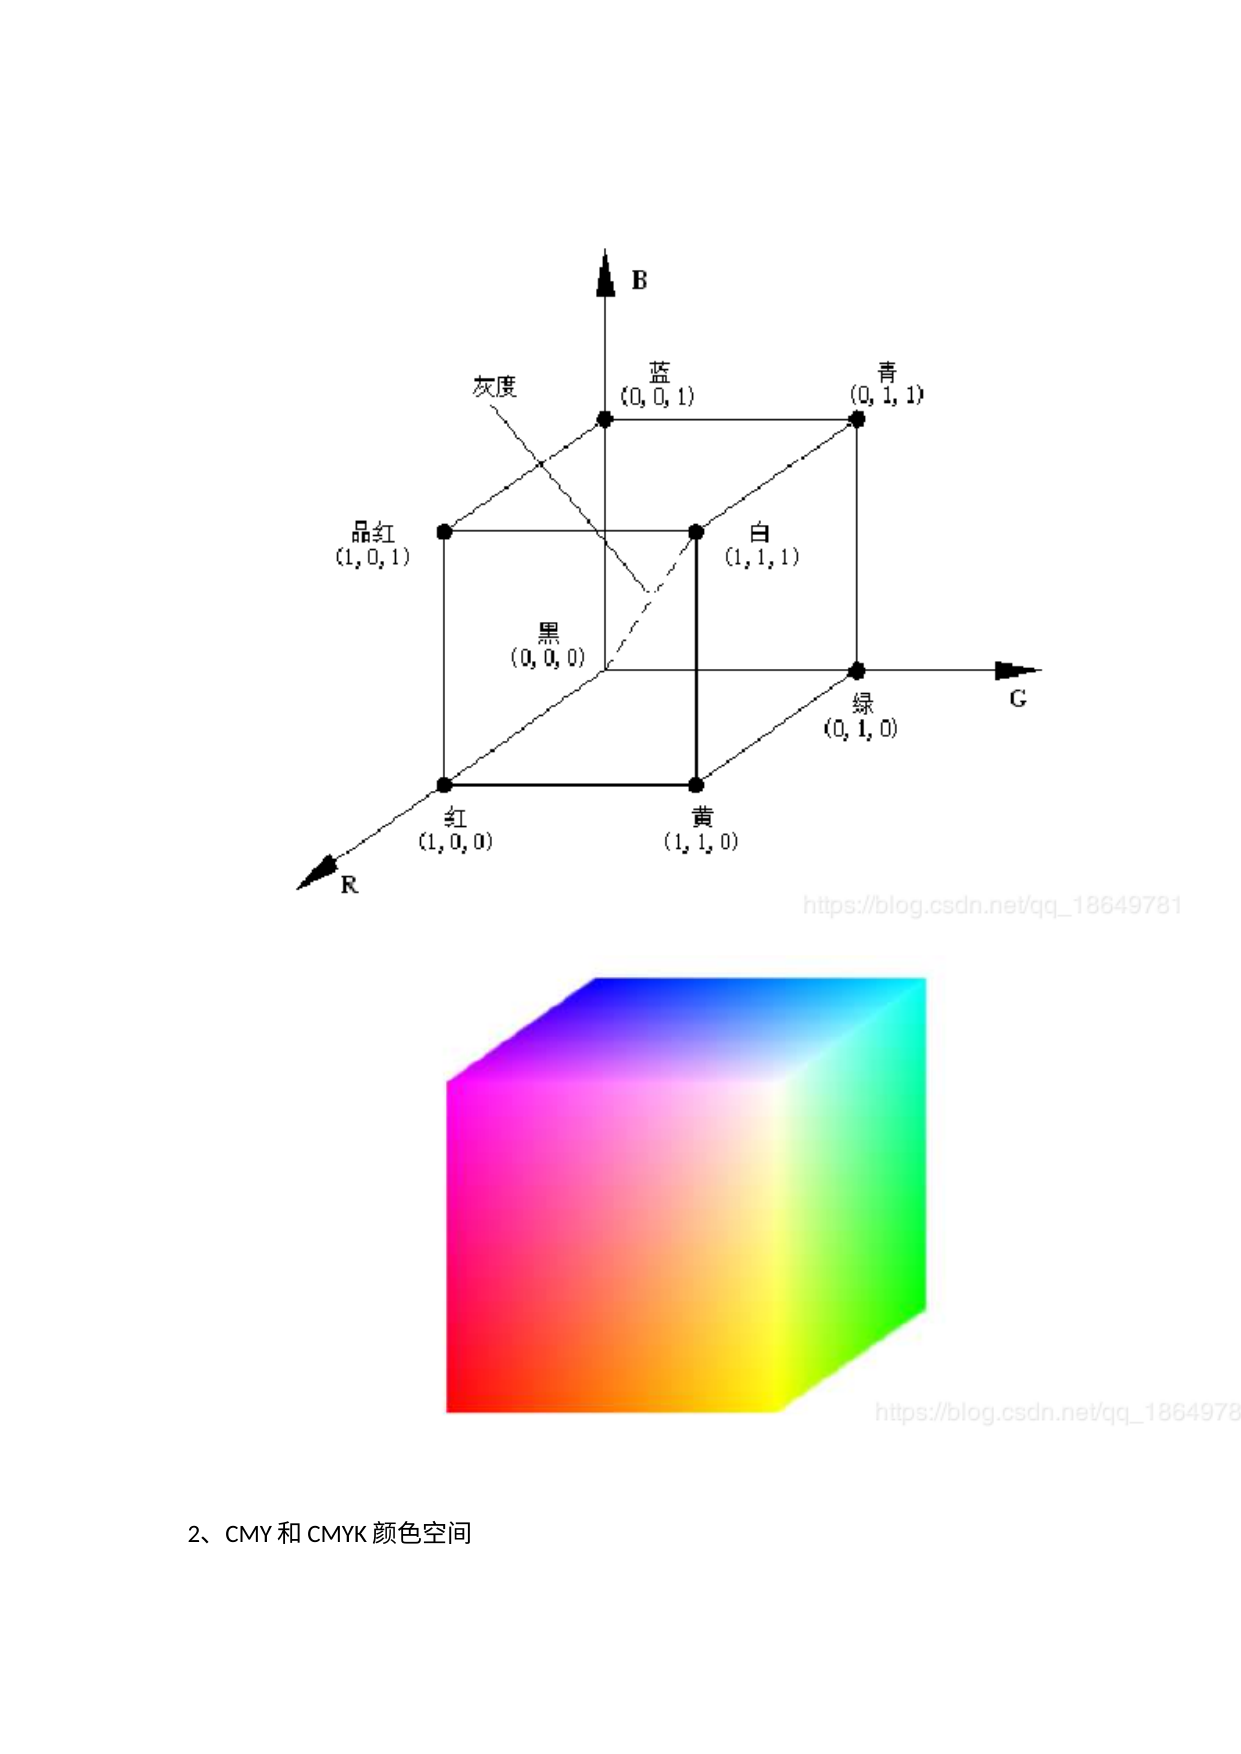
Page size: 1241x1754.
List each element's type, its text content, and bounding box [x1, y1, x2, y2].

picture [187, 954, 1241, 1441]
list CMY和CMYK颜色空间 [187, 1499, 1053, 1564]
picture [187, 162, 1194, 934]
